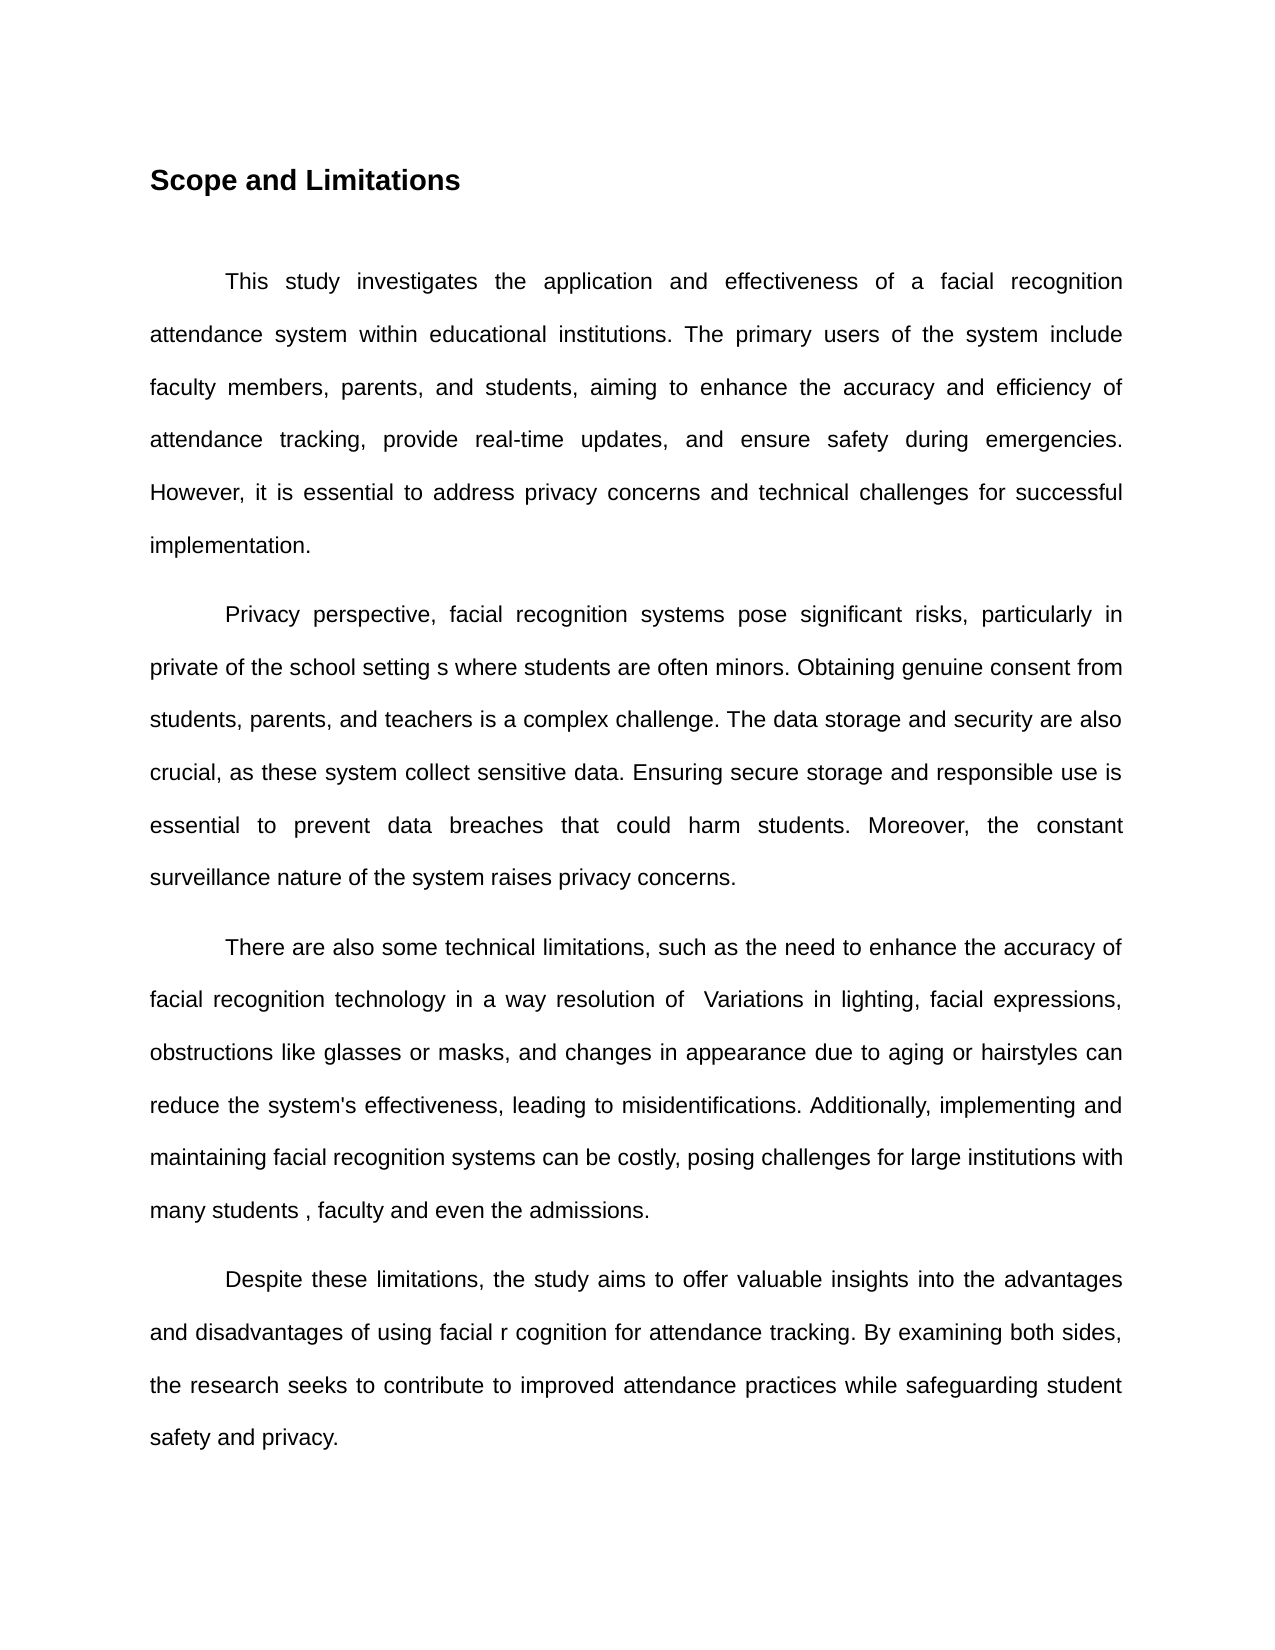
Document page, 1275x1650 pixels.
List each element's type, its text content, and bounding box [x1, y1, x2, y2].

text Despite these limitations, the study aims to offer valuable insights into the advantages and disadvantages of using facial r cognition for attendance tracking. By examining both sides, the research seeks to contribute to improved attendance practices while safeguarding student safety and privacy. [149, 1266, 1123, 1451]
text Privacy perspective, facial recognition systems pose significant risks, particularly in private of the school setting s where students are often minors. Obtaining genuine consent from students, parents, and teachers is a complex challenge. The data storage and security are also crucial, as these system collect sensitive data. Ensuring secure storage and responsible use is essential to prevent data breaches that could harm students. Moreover, the constant surveillance nature of the system raises privacy concerns. [149, 601, 1123, 891]
subtitle Scope and Limitations [150, 162, 1123, 196]
text There are also some technical limitations, such as the need to enhance the accuracy of facial recognition technology in a way resolution of Variations in lighting, facial expressions, obstructions like glasses or masks, and changes in appearance due to aging or hairstyles can reduce the system's effectiveness, leading to misidentifications. Additionally, implementing and maintaining facial recognition systems can be costly, posing challenges for large institutions with many students , faculty and even the admissions. [149, 933, 1123, 1223]
text This study investigates the application and effectiveness of a facial recognition attendance system within educational institutions. The primary users of the system include faculty members, parents, and students, aiming to enhance the accuracy and efficiency of attendance tracking, provide real-time updates, and ensure safety during emergencies. However, it is essential to address privacy concerns and technical challenges for successful implementation. [149, 268, 1123, 558]
